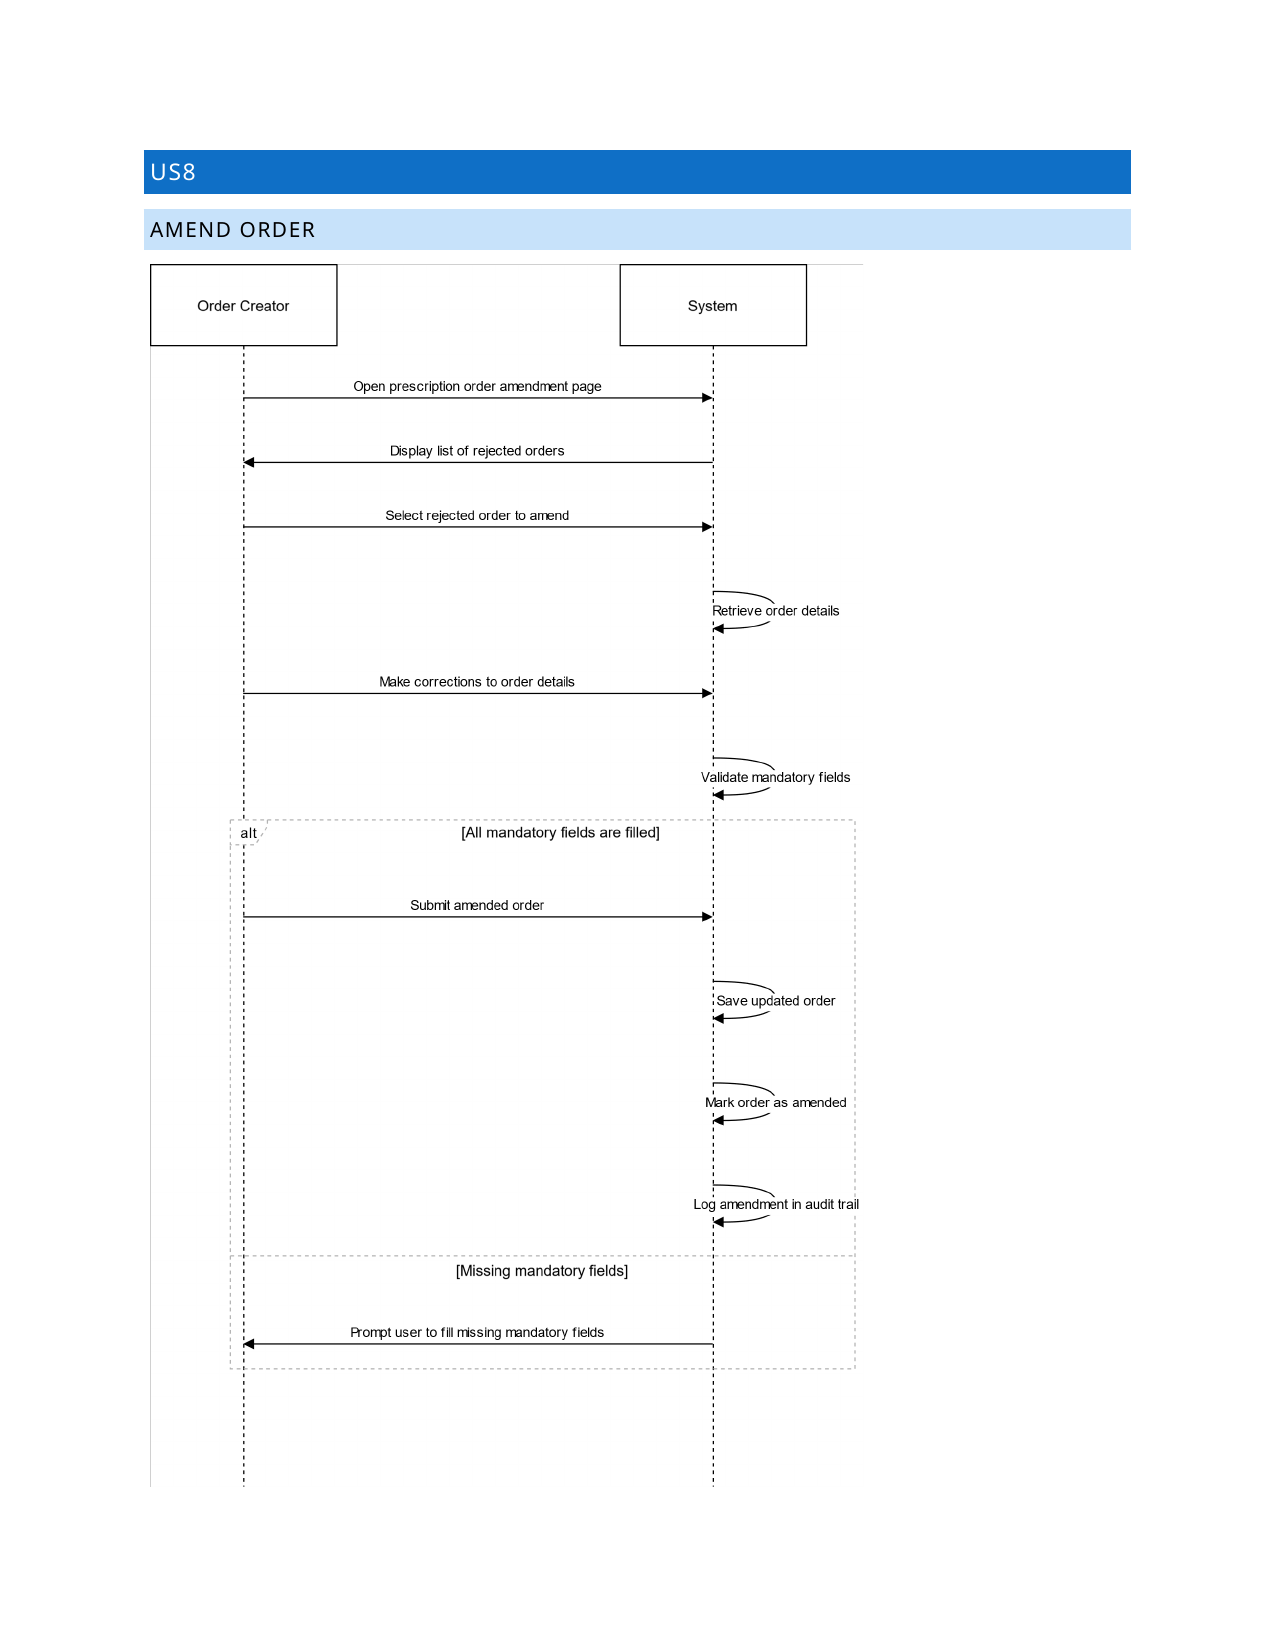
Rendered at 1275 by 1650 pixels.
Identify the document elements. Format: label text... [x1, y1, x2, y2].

subtitle US8 [150, 156, 1125, 187]
picture [150, 264, 864, 1487]
subtitle AMEND ORDER [150, 215, 1125, 243]
